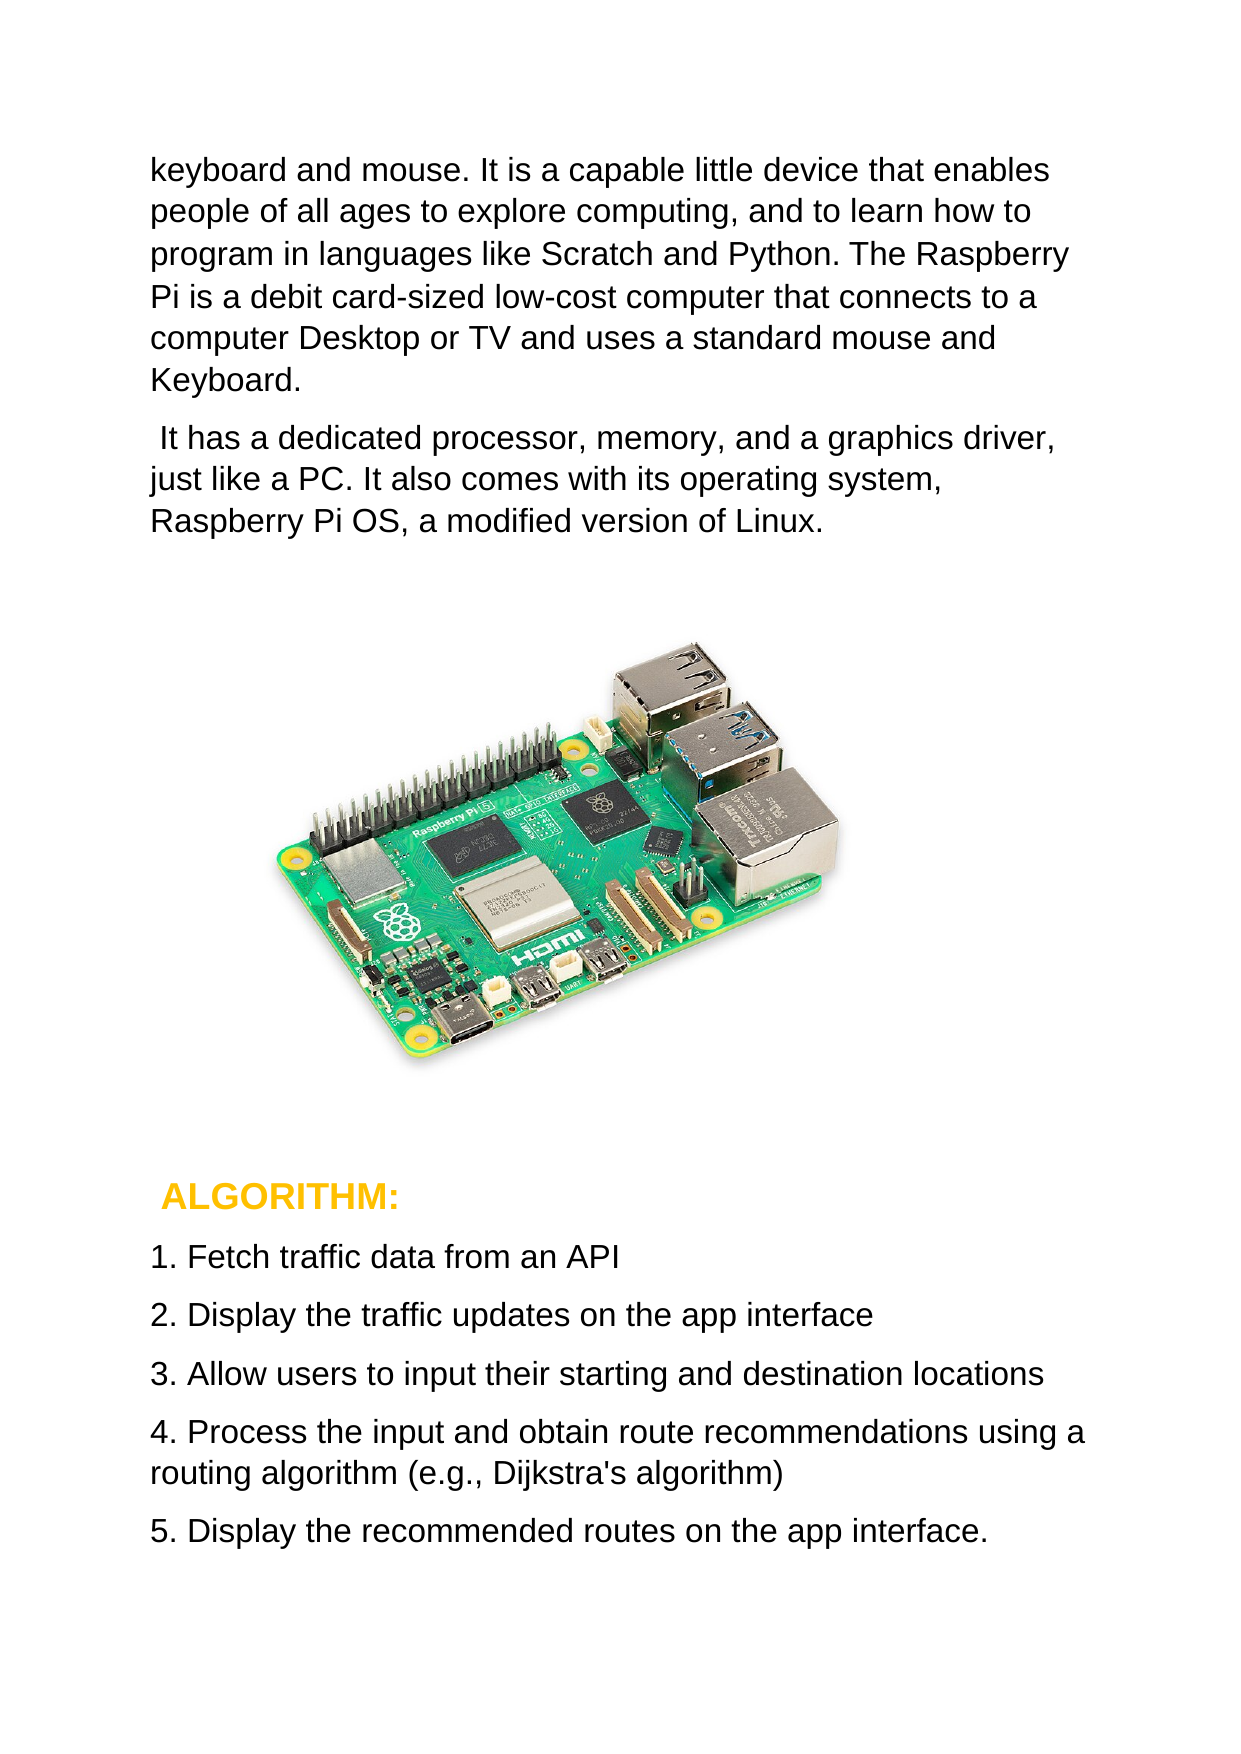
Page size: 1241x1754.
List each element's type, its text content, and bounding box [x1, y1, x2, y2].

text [150, 150, 1090, 398]
text It has a dedicated processor, memory, and a graphics driver, just like a PC. It also comes with its operating system, Raspberry Pi OS, a modified version of Linux. [150, 418, 1090, 539]
text 4. Process the input and obtain route recommendations using a routing algorithm (e.g., Dijkstra's algorithm) [150, 1412, 1090, 1492]
text 3. Allow users to input their starting and destination locations [150, 1354, 1090, 1392]
text 1. Fetch traffic data from an API [150, 1237, 1090, 1276]
picture [254, 617, 859, 1091]
text 5. Display the recommended routes on the app interface. [150, 1511, 1090, 1550]
text ALGORITHM: [150, 1174, 1090, 1217]
text 2. Display the traffic updates on the app interface [150, 1296, 1090, 1334]
